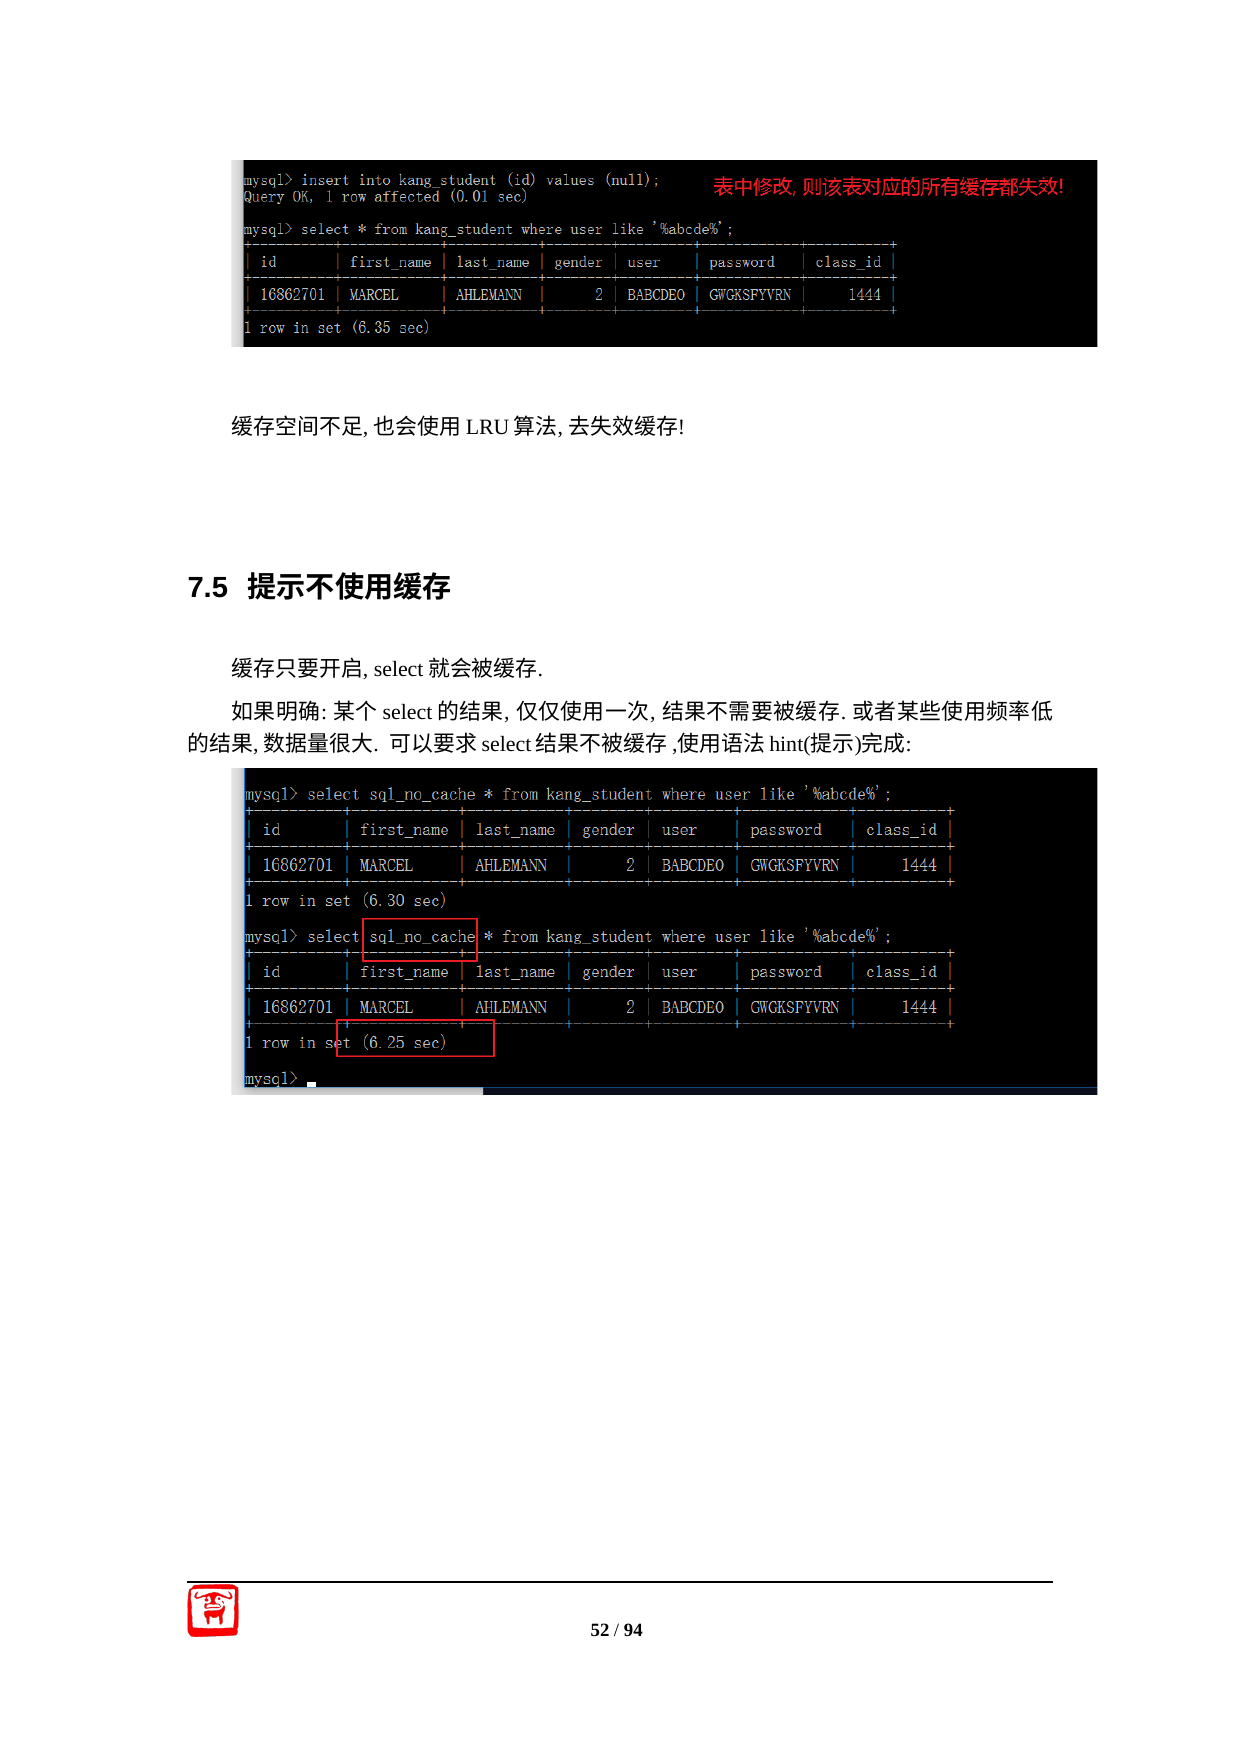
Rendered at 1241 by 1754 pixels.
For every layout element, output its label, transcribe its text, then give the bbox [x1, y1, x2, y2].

subtitle 提示不使用缓存 [187, 552, 1053, 617]
text 如果明确: 某个select的结果, 仅仅使用一次, 结果不需要被缓存. 或者某些使用频率低的结果, 数据量很大. 可以要求select结果不被缓存 ,使用语法hint(提示)完成: [187, 693, 1053, 758]
picture [231, 160, 1098, 347]
text 缓存空间不足, 也会使用LRU算法, 去失效缓存! [187, 408, 1053, 441]
picture [187, 1584, 239, 1637]
text 缓存只要开启, select就会被缓存. [187, 651, 1053, 683]
picture [231, 768, 1098, 1095]
